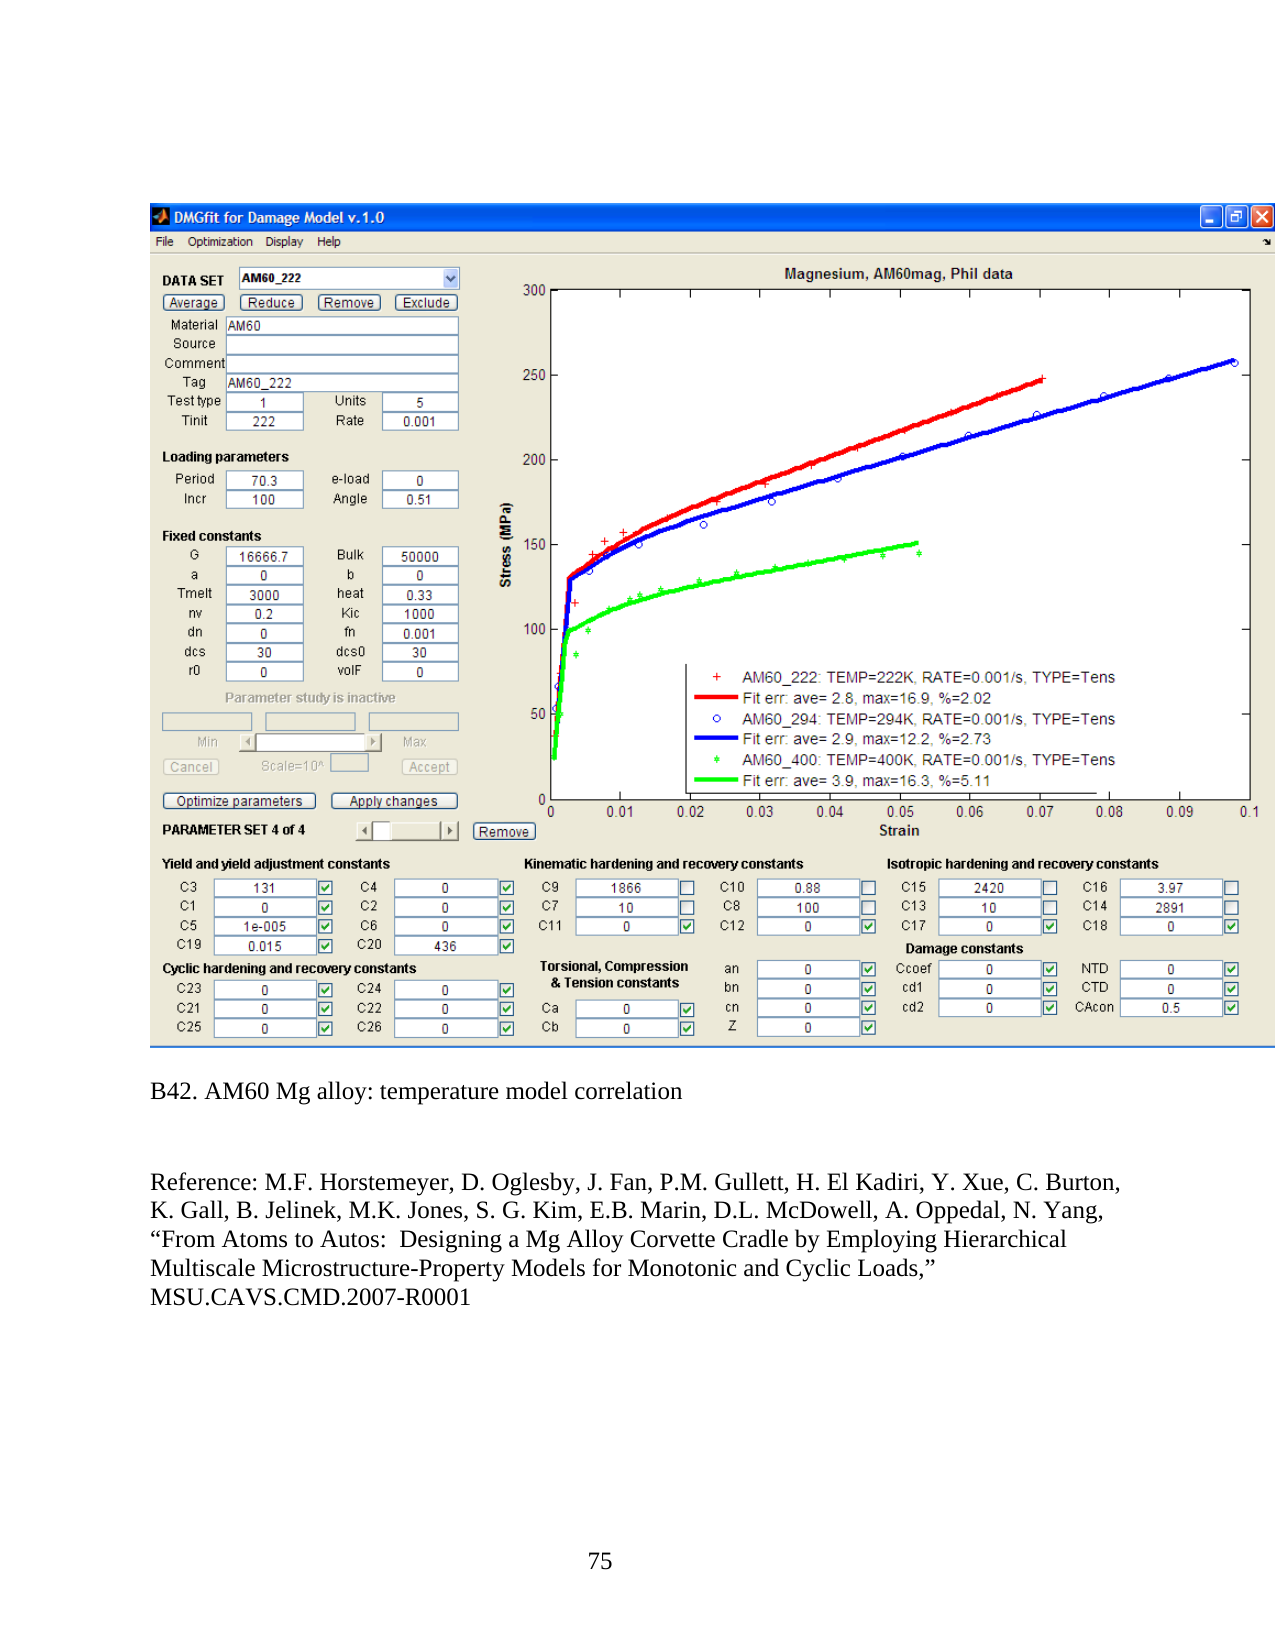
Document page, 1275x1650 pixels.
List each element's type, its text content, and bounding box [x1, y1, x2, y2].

text B42. AM60 Mg alloy: temperature model correlation [150, 1076, 1131, 1105]
picture [150, 203, 1275, 1048]
text Reference: M.F. Horstemeyer, D. Oglesby, J. Fan, P.M. Gullett, H. El Kadiri, Y. Xue, C. Burton, K. Gall, B. Jelinek, M.K. Jones, S. G. Kim, E.B. Marin, D.L. McDowell, A. Oppedal, N. Yang, “From Atoms to Autos: Designing a Mg Alloy Corvette Cradle by Employing Hierarchical Multiscale Microstructure-Property Models for Monotonic and Cyclic Loads,” MSU.CAVS.CMD.2007-R0001 [150, 1167, 1131, 1311]
